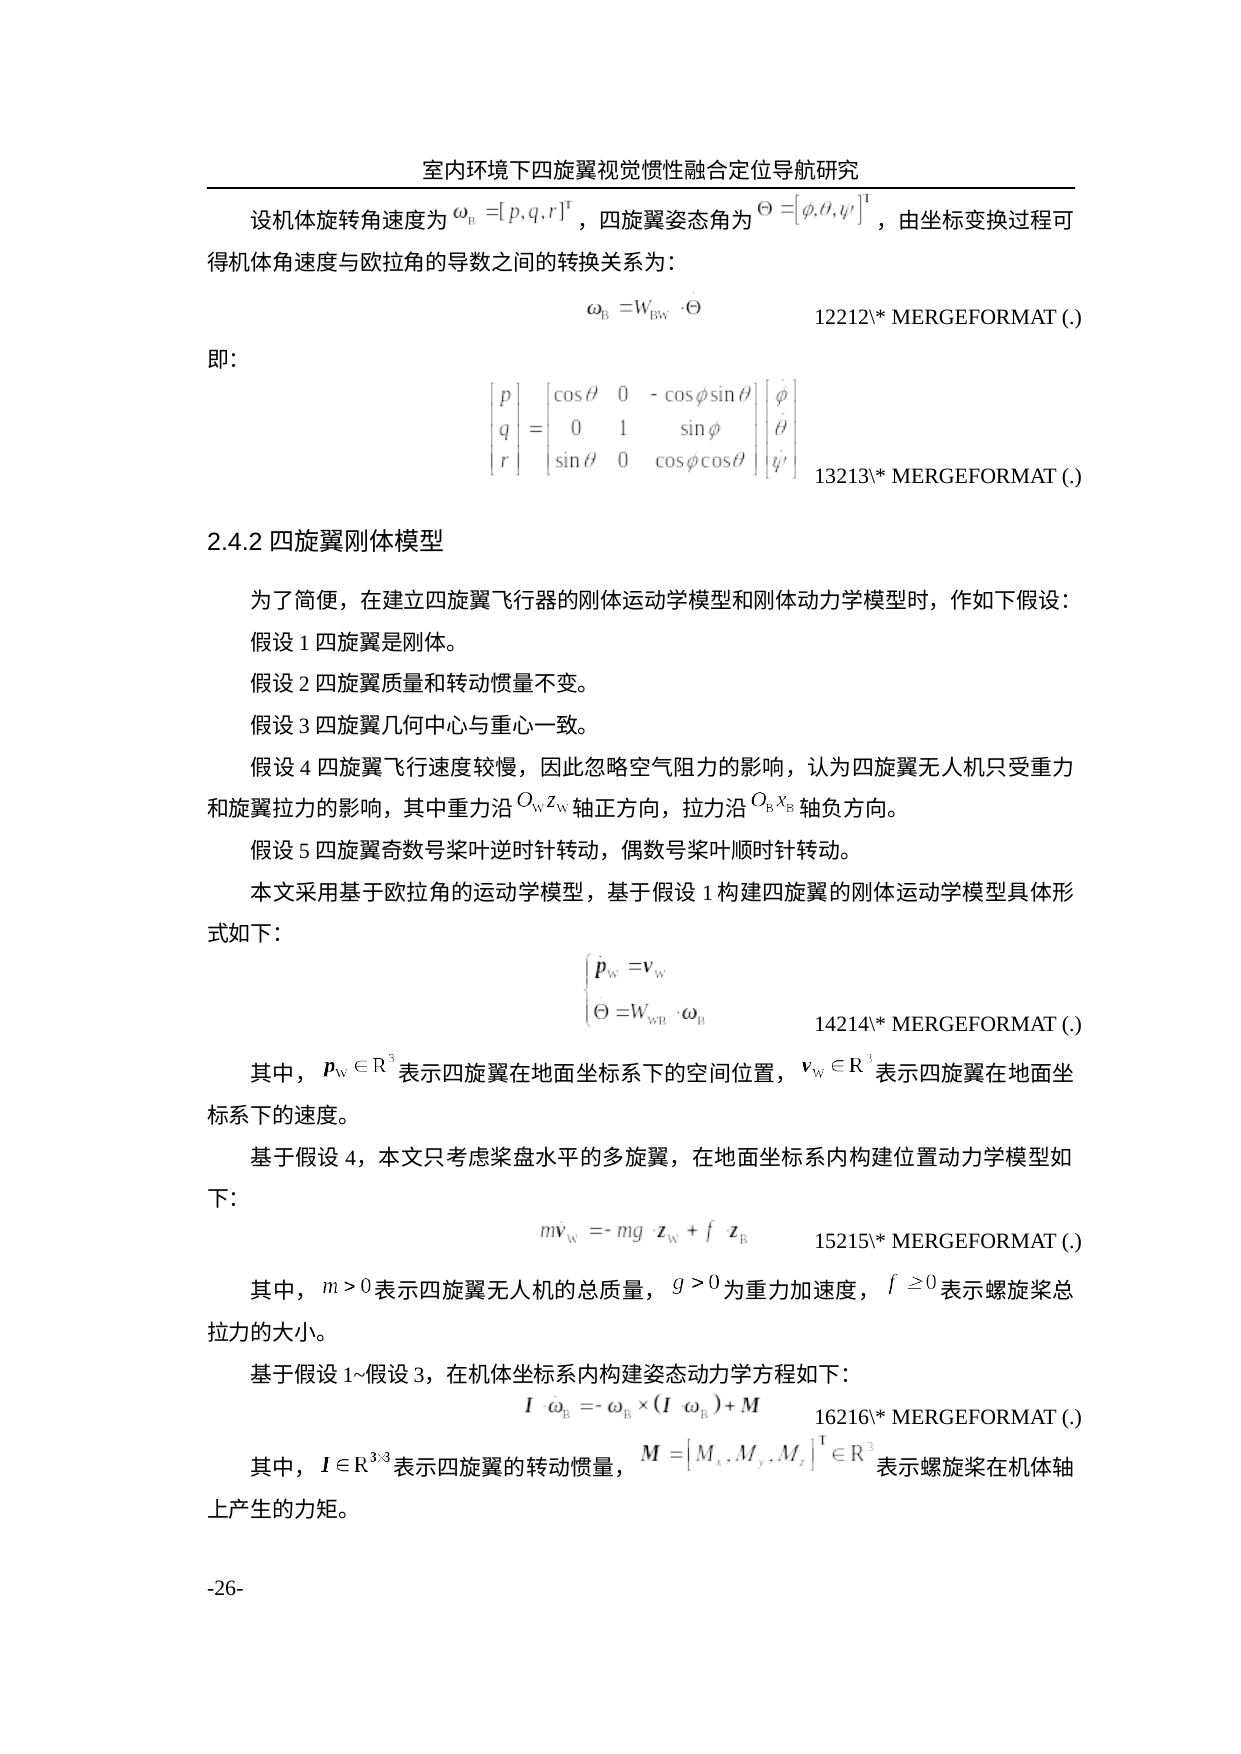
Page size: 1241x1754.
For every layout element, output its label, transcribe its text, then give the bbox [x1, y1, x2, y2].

text 基于假设4，本文只考虑桨盘水平的多旋翼，在地面坐标系内构建位置动力学模型如下： [207, 1132, 1075, 1215]
text 其中，表示四旋翼在地面坐标系下的空间位置，表示四旋翼在地面坐标系下的速度。 [207, 1048, 1075, 1132]
text 假设4 四旋翼飞行速度较慢，因此忽略空气阻力的影响，认为四旋翼无人机只受重力和旋翼拉力的影响，其中重力沿轴正方向，拉力沿轴负方向。 [207, 742, 1075, 825]
text 本文采用基于欧拉角的运动学模型，基于假设1构建四旋翼的刚体运动学模型具体形式如下： [207, 867, 1075, 950]
text 基于假设1~假设3，在机体坐标系内构建姿态动力学方程如下： [207, 1349, 1075, 1391]
text 假设2 四旋翼质量和转动惯量不变。 [207, 658, 1075, 700]
text 其中，表示四旋翼无人机的总质量，为重力加速度，表示螺旋桨总拉力的大小。 [207, 1266, 1075, 1349]
text 设机体旋转角速度为，四旋翼姿态角为，由坐标变换过程可得机体角速度与欧拉角的导数之间的转换关系为： [207, 195, 1075, 278]
text 假设1 四旋翼是刚体。 [207, 617, 1075, 658]
subtitle 四旋翼刚体模型 [207, 517, 1075, 558]
text 即： [207, 342, 1075, 373]
text 假设5 四旋翼奇数号桨叶逆时针转动，偶数号桨叶顺时针转动。 [207, 825, 1075, 867]
text 为了简便，在建立四旋翼飞行器的刚体运动学模型和刚体动力学模型时，作如下假设： [207, 575, 1075, 617]
text 假设3 四旋翼几何中心与重心一致。 [207, 700, 1075, 742]
text 其中，表示四旋翼的转动惯量，表示螺旋桨在机体轴上产生的力矩。 [207, 1442, 1075, 1525]
